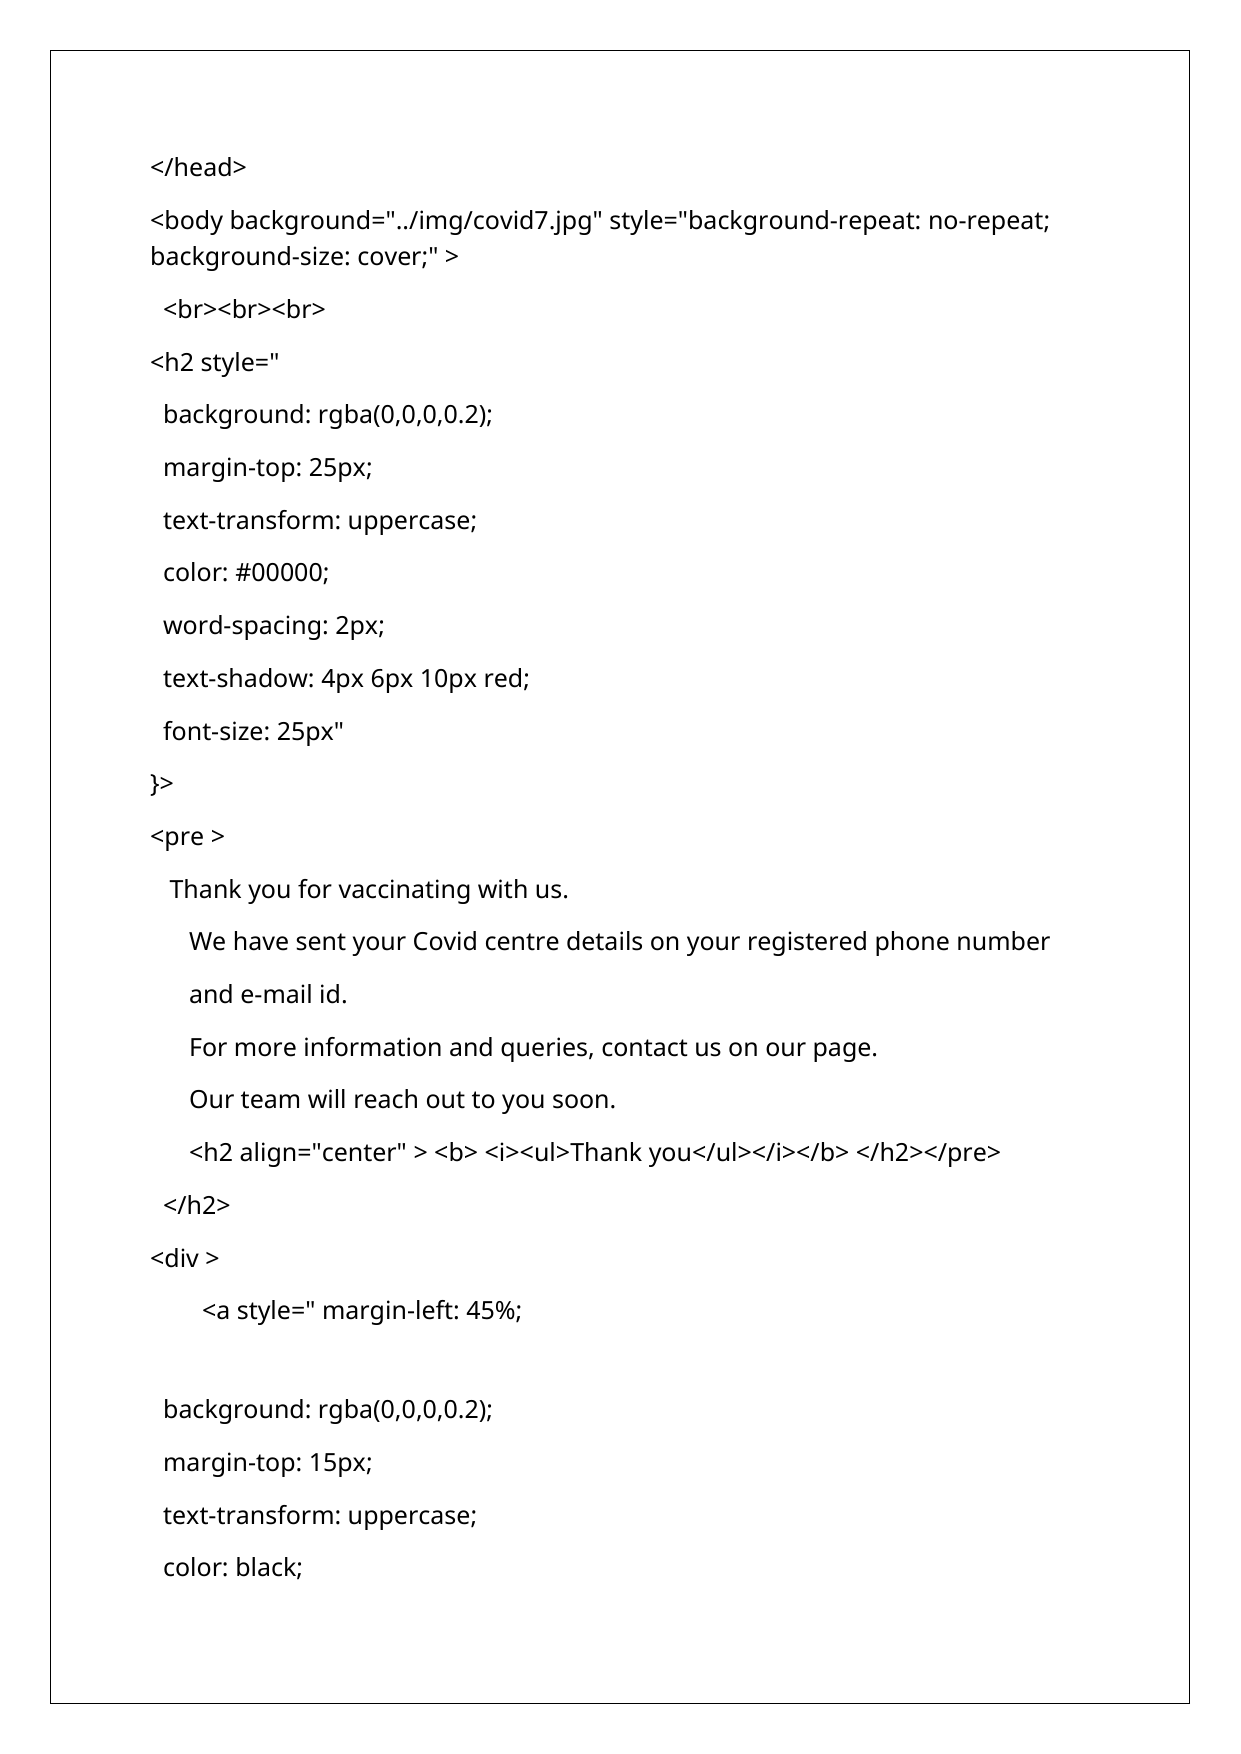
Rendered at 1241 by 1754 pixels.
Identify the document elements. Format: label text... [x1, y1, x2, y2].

text <pre > [150, 818, 1090, 853]
text }> [150, 766, 1090, 800]
text margin-top: 25px; [150, 449, 1090, 484]
text font-size: 25px" [150, 713, 1090, 747]
text <h2 align="center" > <b> <i><ul>Thank you</ul></i></b> </h2></pre> [150, 1135, 1090, 1169]
text </head> [150, 150, 1090, 184]
text For more information and queries, contact us on our page. [150, 1029, 1090, 1063]
text text-transform: uppercase; [150, 502, 1090, 536]
text background: rgba(0,0,0,0.2); [150, 1392, 1090, 1426]
text text-shadow: 4px 6px 10px red; [150, 660, 1090, 694]
text and e-mail id. [150, 977, 1090, 1011]
text text-transform: uppercase; [150, 1497, 1090, 1531]
text <div > [150, 1240, 1090, 1274]
text <a style=" margin-left: 45%; [150, 1293, 1090, 1327]
text We have sent your Covid centre details on your registered phone number [150, 924, 1090, 958]
text Thank you for vaccinating with us. [150, 871, 1090, 905]
text margin-top: 15px; [150, 1445, 1090, 1479]
text background: rgba(0,0,0,0.2); [150, 397, 1090, 431]
text <body background="../img/covid7.jpg" style="background-repeat: no-repeat; background-size: cover;" > [150, 203, 1090, 273]
text word-spacing: 2px; [150, 608, 1090, 642]
text color: #00000; [150, 555, 1090, 589]
text <h2 style=" [150, 344, 1090, 378]
text color: black; [150, 1550, 1090, 1584]
text <br><br><br> [150, 291, 1090, 326]
text Our team will reach out to you soon. [150, 1082, 1090, 1116]
text </h2> [150, 1187, 1090, 1222]
